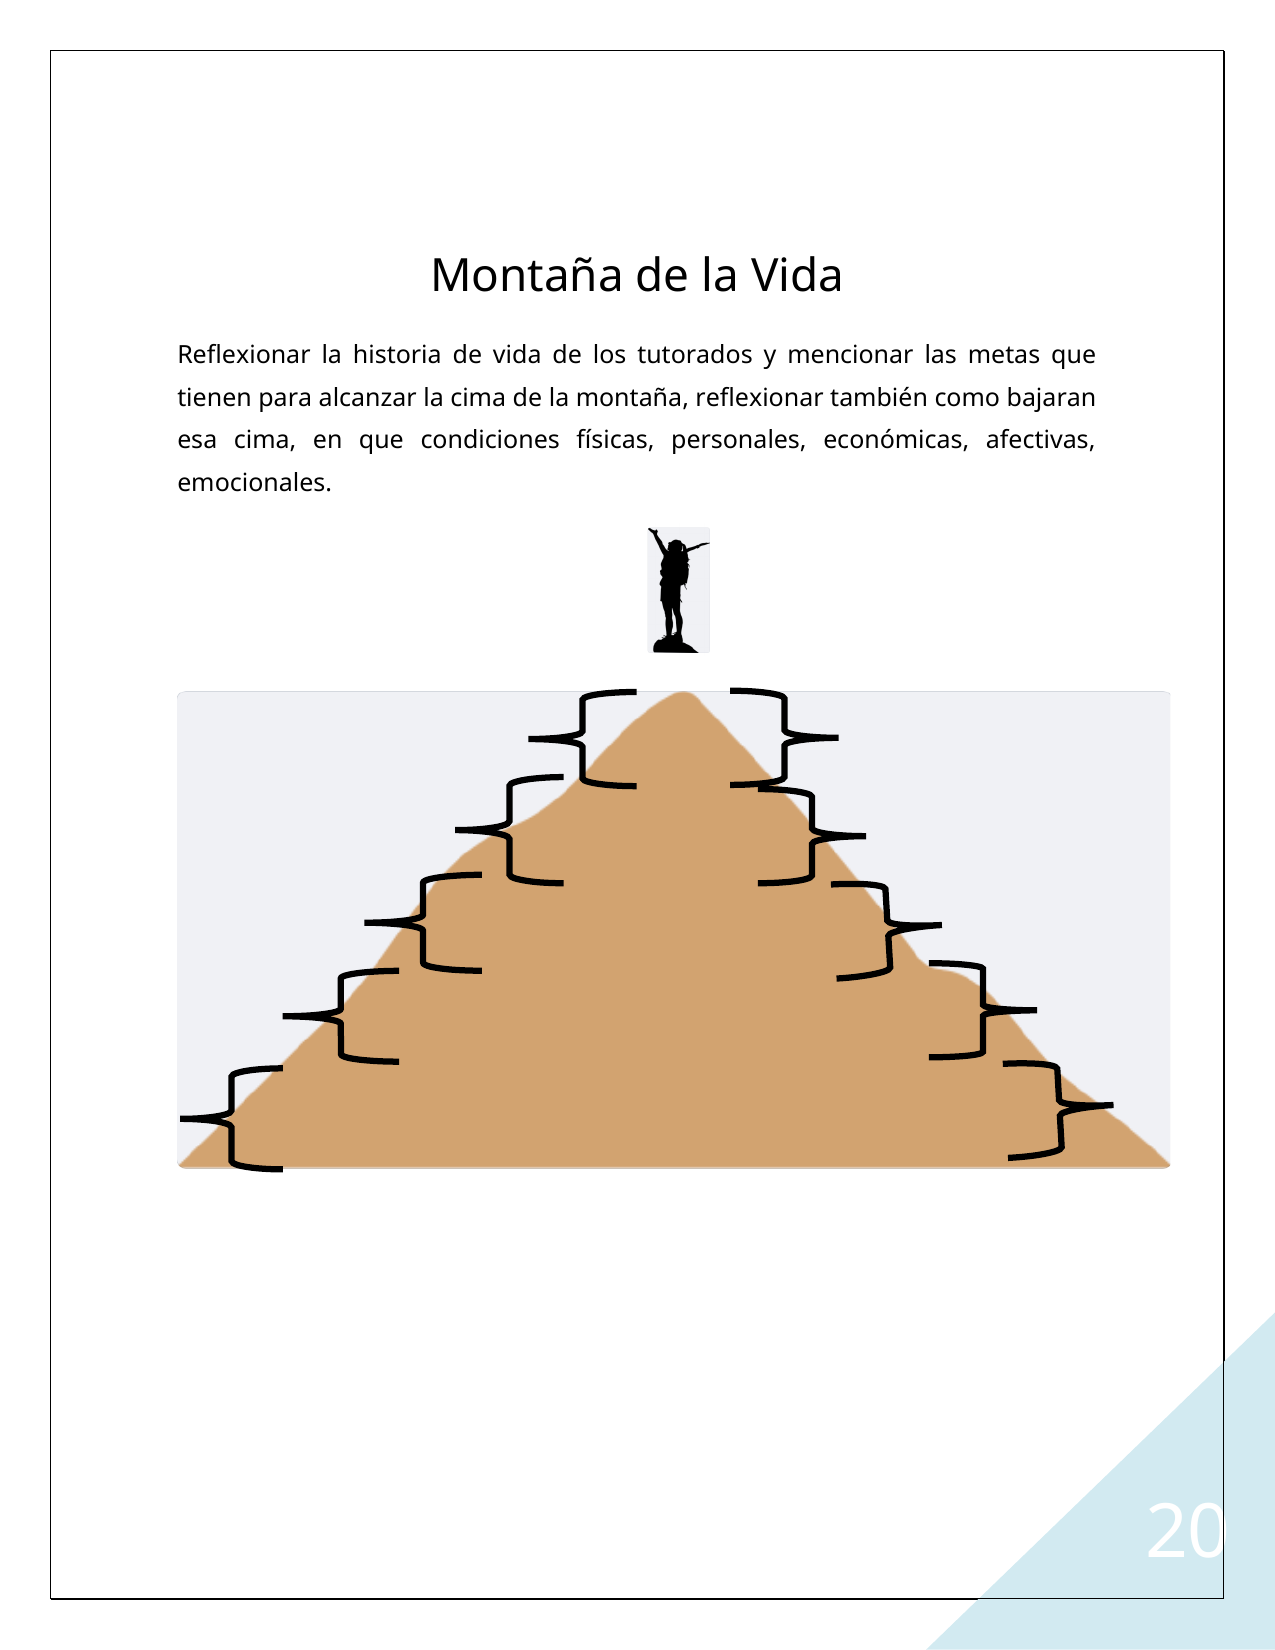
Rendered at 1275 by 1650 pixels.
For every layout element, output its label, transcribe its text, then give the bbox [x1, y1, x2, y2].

picture [177, 687, 1171, 1172]
text Reflexionar la historia de vida de los tutorados y mencionar las metas que tienen para alcanzar la cima de la montaña, reflexionar también como bajaran esa cima, en que condiciones físicas, personales, económicas, afectivas, emocionales. [177, 337, 1097, 498]
picture [647, 523, 711, 656]
text Montaña de la Vida [177, 242, 1097, 304]
